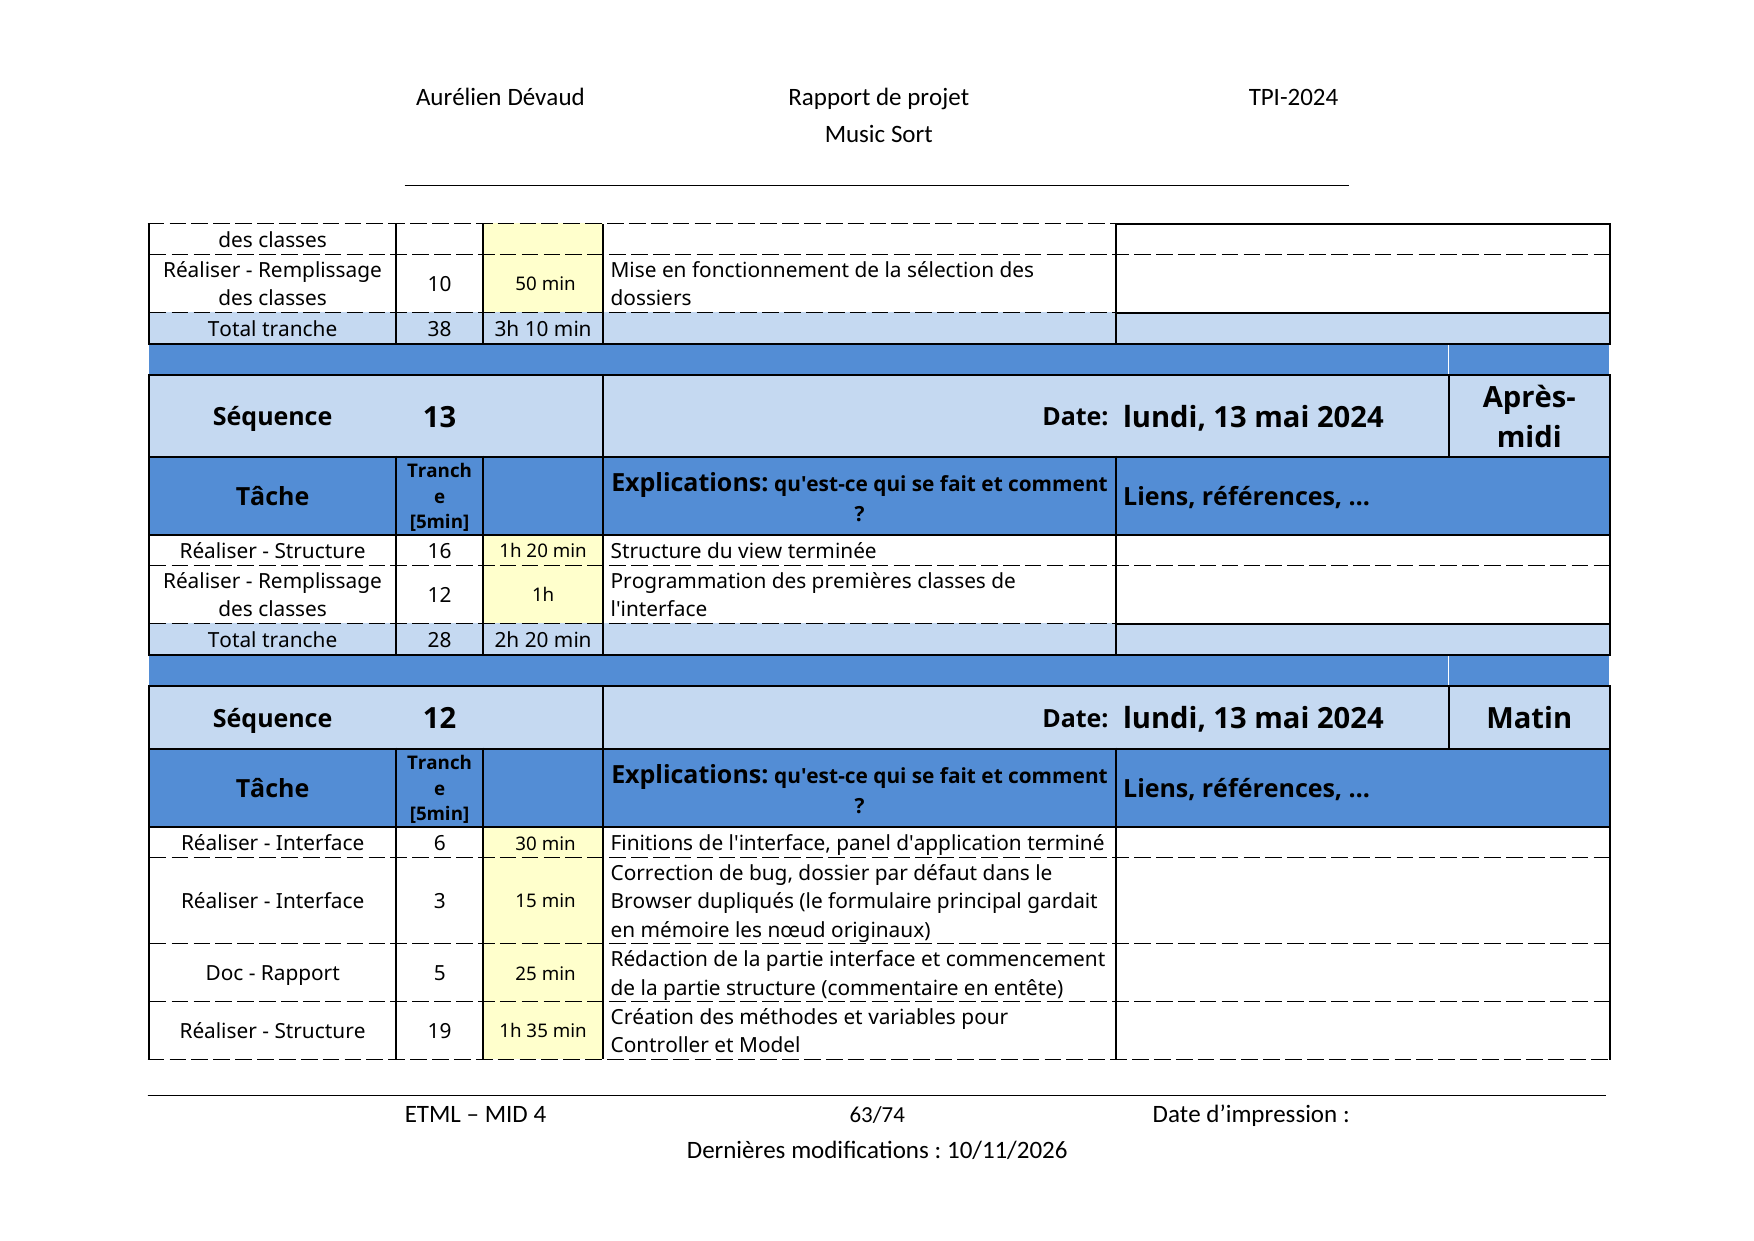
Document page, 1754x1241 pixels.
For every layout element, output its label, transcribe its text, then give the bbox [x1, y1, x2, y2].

table_cell 10 [397, 254, 482, 312]
table_cell [1117, 536, 1609, 565]
table_cell Explications: qu'est-ce qui se fait et comment ? [604, 750, 1115, 826]
table_cell Total tranche [150, 312, 395, 343]
table_cell 6 [397, 828, 482, 857]
table_cell Réaliser - Interface [150, 857, 395, 943]
table_cell Total tranche [150, 623, 395, 654]
table_cell [396, 345, 483, 374]
table_cell Structure du view terminée [604, 536, 1115, 565]
table_cell [483, 656, 603, 685]
table_cell [484, 458, 602, 534]
table_cell Réaliser - Interface [150, 828, 395, 857]
table_cell [604, 312, 1115, 343]
table_cell 28 [397, 223, 482, 254]
table_cell [149, 345, 396, 374]
table_cell 12 [397, 565, 482, 623]
table_cell 50 min [484, 254, 602, 312]
table_cell Réaliser - Structure [150, 1001, 395, 1059]
table_cell Création des méthodes et variables pour Controller et Model [604, 1001, 1115, 1059]
table_cell [483, 376, 602, 456]
table_cell Tranche [5min] [397, 458, 482, 534]
table_cell 16 [397, 536, 482, 565]
table_cell [484, 750, 602, 826]
table_cell [1117, 1001, 1609, 1059]
table_cell Séquence [150, 376, 396, 456]
table_cell Réaliser - Remplissage des classes [150, 565, 395, 623]
table_cell 3h 10 min [484, 312, 602, 343]
table_cell [1117, 625, 1609, 654]
table_cell 5 [397, 943, 482, 1001]
table_cell [1117, 314, 1609, 343]
table_cell Doc - Rapport [150, 943, 395, 1001]
table_cell [1117, 254, 1609, 312]
table_cell 2h 20 min [484, 223, 603, 254]
table_cell Date: [604, 376, 1116, 456]
table_cell 1h 20 min [484, 536, 602, 565]
table_cell 19 [397, 1001, 482, 1059]
table_cell Matin [1450, 687, 1609, 748]
table_cell [396, 656, 483, 685]
table_cell 1h 35 min [484, 1001, 602, 1059]
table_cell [150, 223, 395, 254]
table_cell Séquence [150, 687, 396, 748]
table_cell [1449, 345, 1609, 374]
table_cell Tâche [150, 750, 395, 826]
table_cell 28 [397, 623, 482, 654]
table_cell Tâche [150, 458, 395, 534]
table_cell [603, 223, 1115, 254]
table_cell 2h 20 min [484, 623, 602, 654]
table_cell Correction de bug, dossier par défaut dans le Browser dupliqués (le formulaire principal gardait en mémoire les nœud originaux) [604, 857, 1115, 943]
table_cell Programmation des premières classes de l'interface [604, 565, 1115, 623]
table_cell [483, 345, 603, 374]
table_cell lundi, 13 mai 2024 [1116, 687, 1448, 748]
table_cell [1116, 656, 1448, 685]
table_cell lundi, 13 mai 2024 [1116, 376, 1448, 456]
table_cell 15 min [484, 857, 602, 943]
table_cell 30 min [484, 828, 602, 857]
table_cell [1449, 656, 1609, 685]
table_cell Liens, références, … [1117, 458, 1609, 534]
table_cell 3 [397, 857, 482, 943]
table_cell [603, 345, 1116, 374]
table_cell Rédaction de la partie interface et commencement de la partie structure (commentaire en entête) [604, 943, 1115, 1001]
table_cell [603, 656, 1116, 685]
table_cell Date: [604, 687, 1116, 748]
table_cell Après-midi [1450, 376, 1609, 456]
table_cell [1117, 828, 1609, 857]
table_cell [483, 687, 602, 748]
table_cell [604, 623, 1115, 654]
table_cell Liens, références, … [1117, 750, 1609, 826]
table_cell [1117, 565, 1609, 623]
table_cell Tranche [5min] [397, 750, 482, 826]
table_cell Finitions de l'interface, panel d'application terminé [604, 828, 1115, 857]
table_cell 13 [396, 376, 483, 456]
table_cell Explications: qu'est-ce qui se fait et comment ? [604, 458, 1115, 534]
table_cell Réaliser - Remplissage des classes [150, 254, 395, 312]
table_cell 25 min [484, 943, 602, 1001]
table_cell [149, 656, 396, 685]
table_cell [1116, 345, 1448, 374]
table_cell [1117, 943, 1609, 1001]
table_cell Réaliser - Structure [150, 536, 395, 565]
table_cell 1h [484, 565, 602, 623]
table_cell 12 [396, 687, 483, 748]
table_cell 38 [397, 312, 482, 343]
table_cell [1117, 225, 1609, 254]
table_cell [1117, 857, 1609, 943]
table_cell Mise en fonctionnement de la sélection des dossiers [604, 254, 1115, 312]
